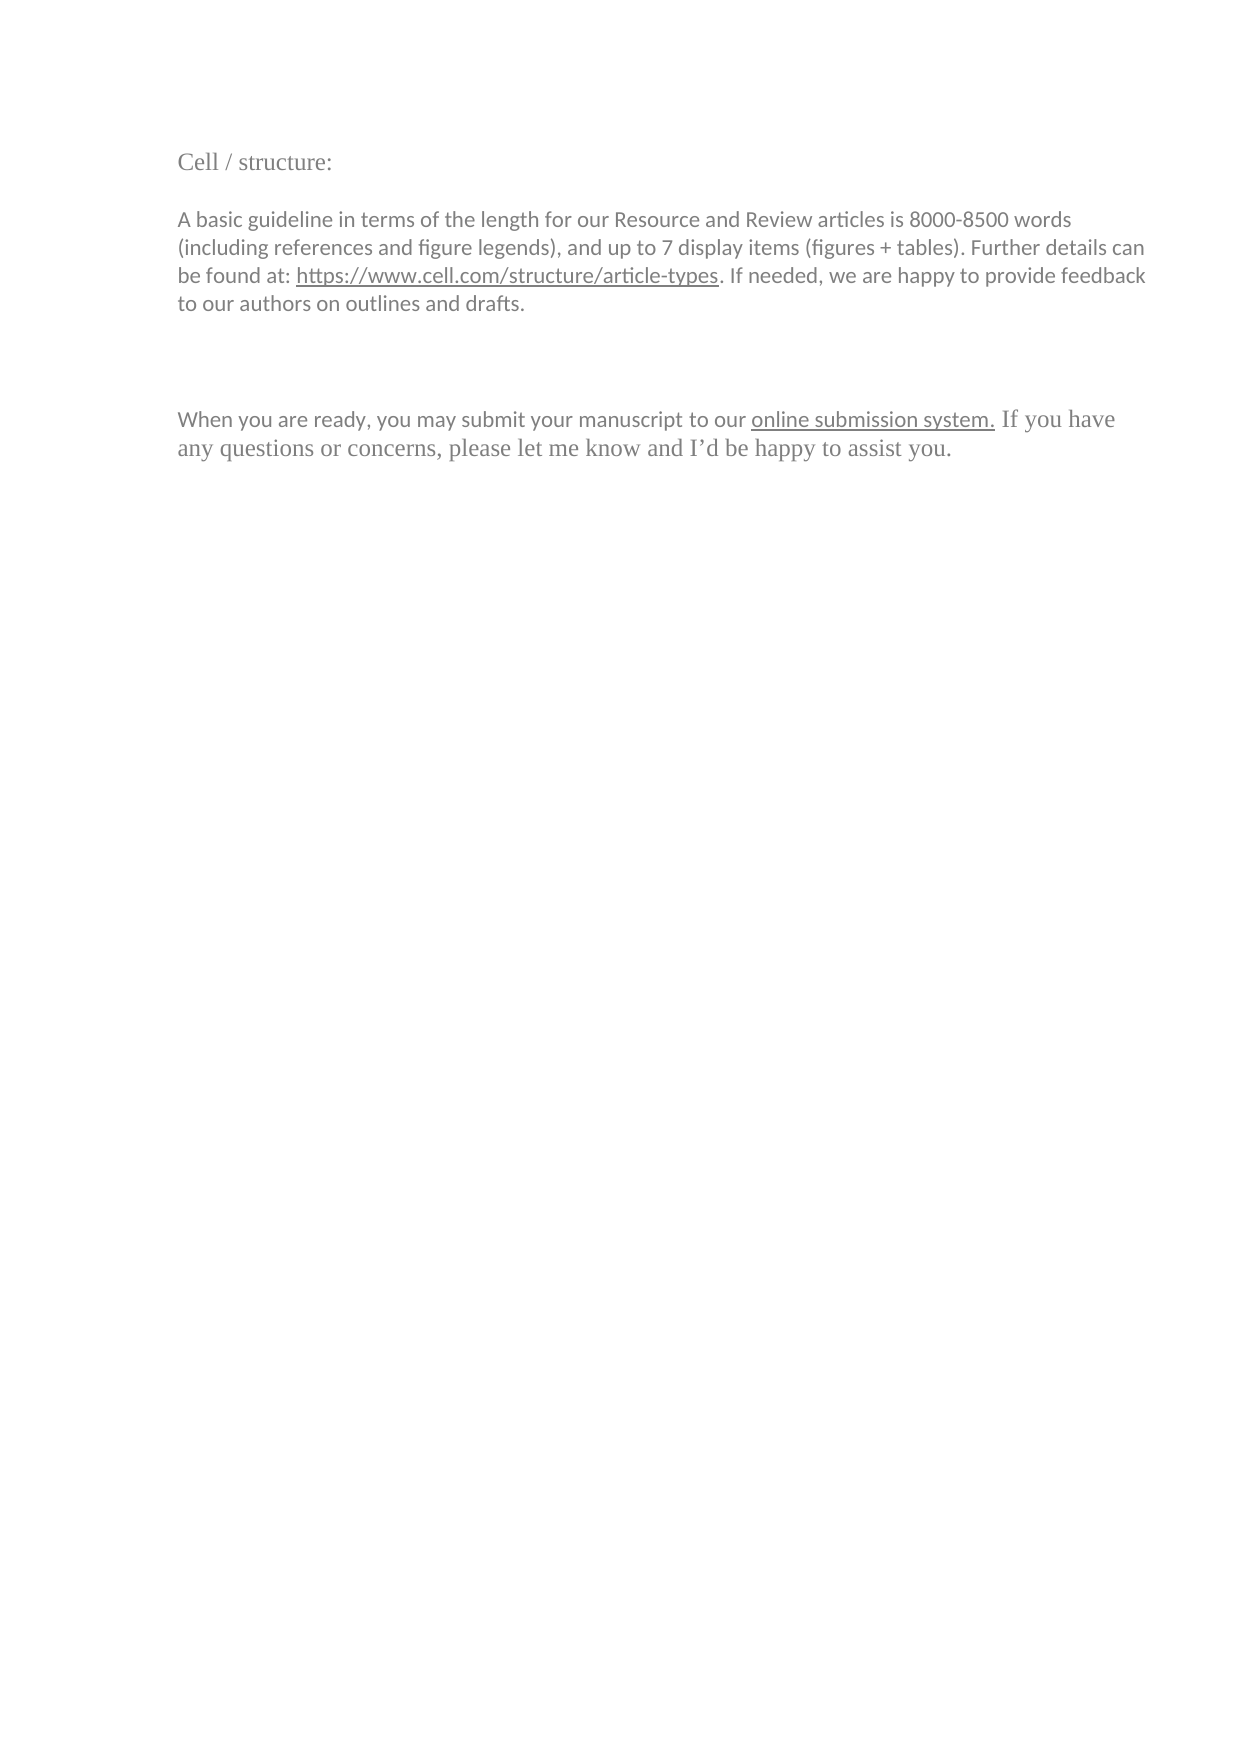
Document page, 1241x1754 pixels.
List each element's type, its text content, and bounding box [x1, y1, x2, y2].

text When you are ready, you may submit your manuscript to our online submission system. If you have any questions or concerns, please let me know and I’d be happy to assist you. [177, 404, 1152, 462]
text Cell / structure: [177, 147, 1152, 176]
text A basic guideline in terms of the length for our Resource and Review articles is 8000-8500 words (including references and figure legends), and up to 7 display items (figures + tables). Further details can be found at: https://www.cell.com/structure/article-types. If needed, we are happy to provide feedback to our authors on outlines and drafts. [177, 205, 1152, 317]
